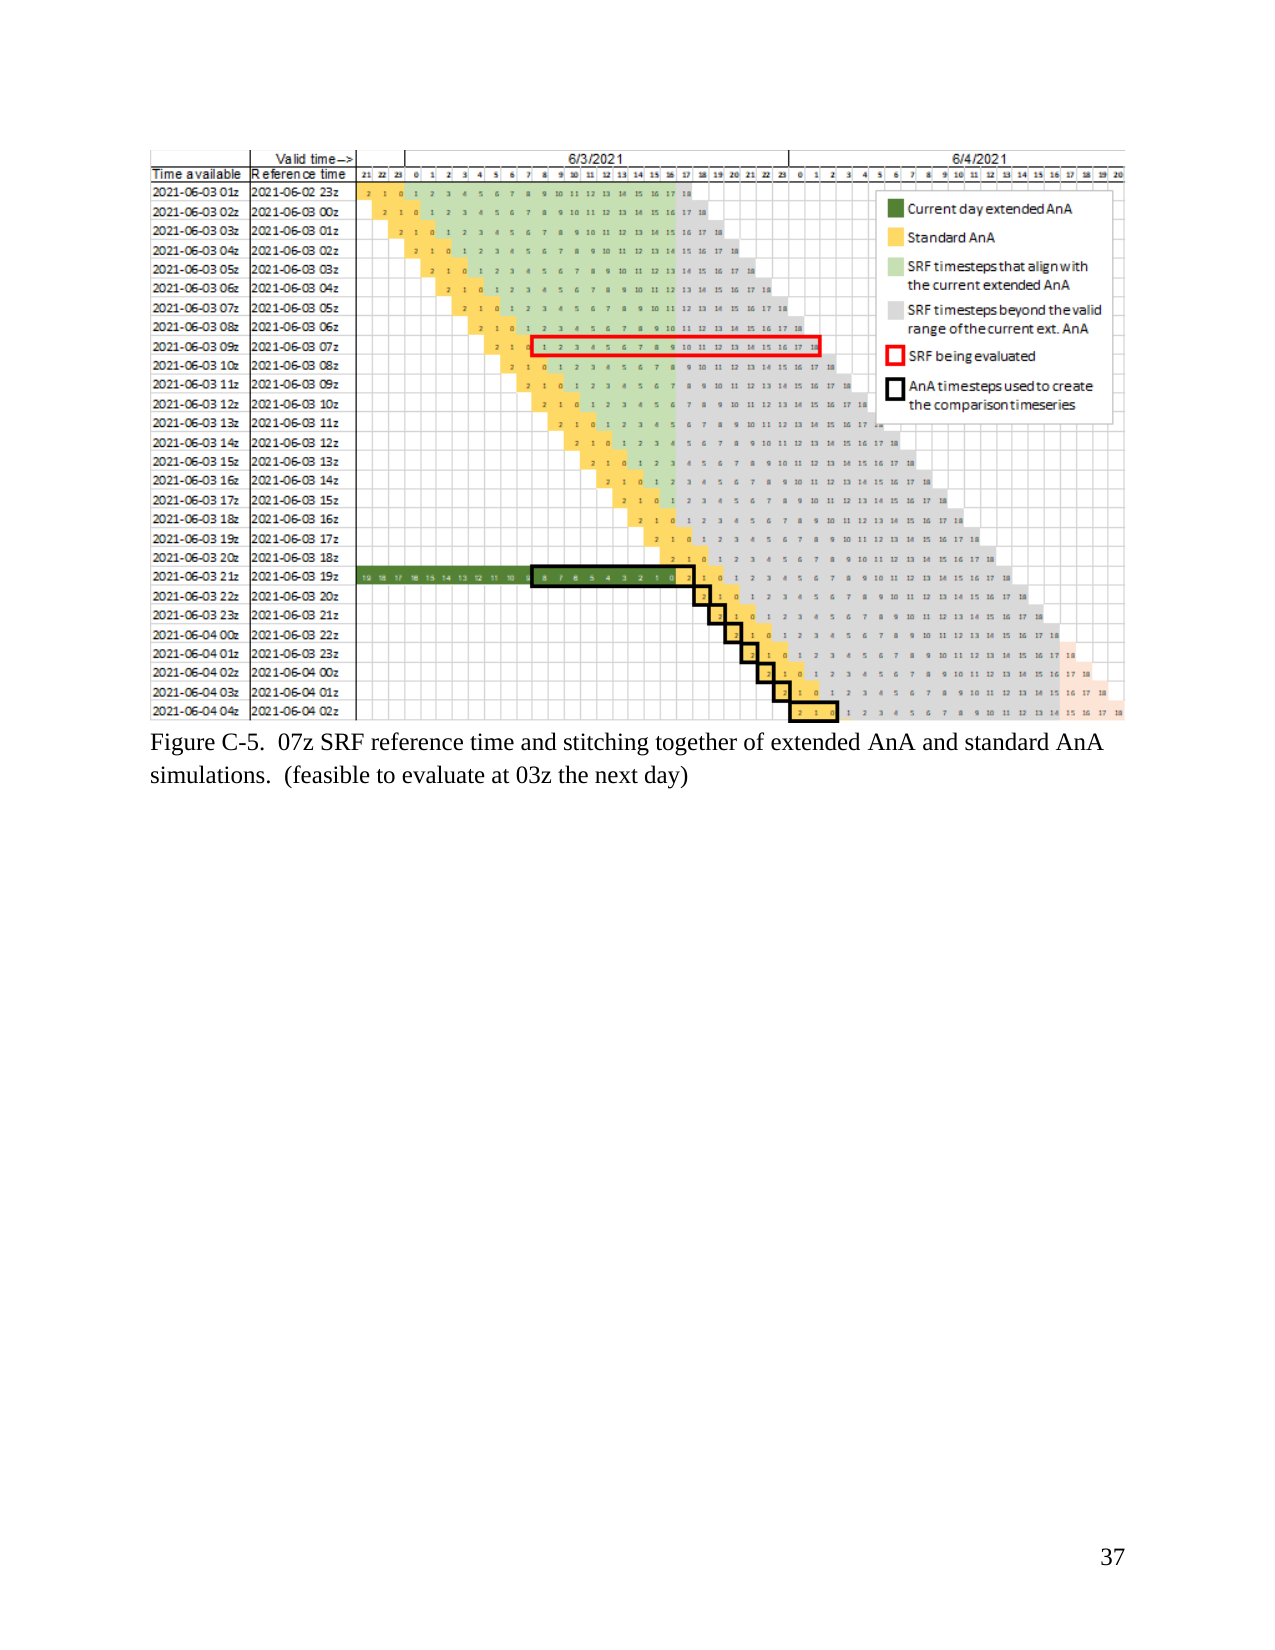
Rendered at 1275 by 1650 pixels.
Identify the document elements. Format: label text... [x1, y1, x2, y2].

picture [150, 150, 1125, 723]
text Figure C-5. 07z SRF reference time and stitching together of extended AnA and standard AnA simulations. (feasible to evaluate at 03z the next day) [150, 727, 1125, 789]
